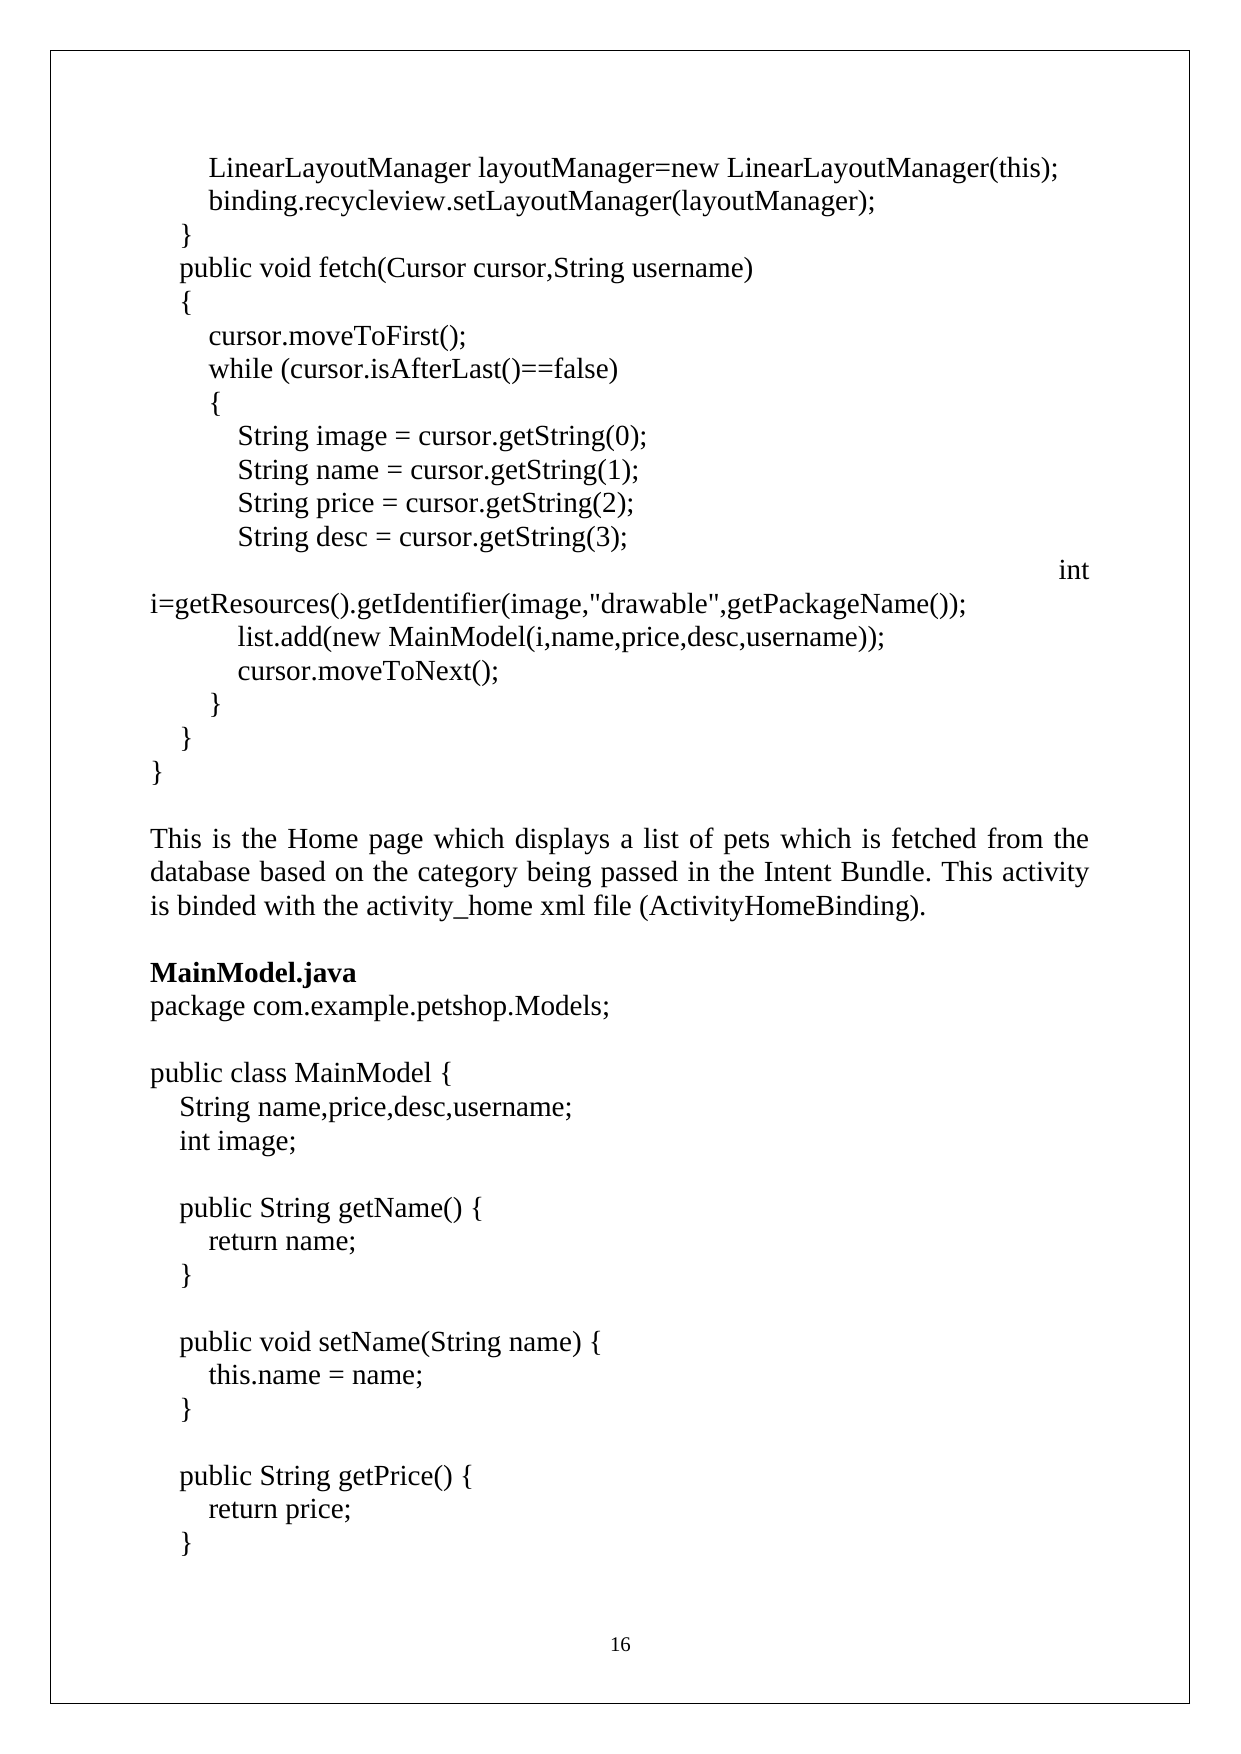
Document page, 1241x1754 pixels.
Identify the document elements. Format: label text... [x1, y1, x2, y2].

text binding.recycleview.setLayoutManager(layoutManager); [150, 183, 1090, 217]
text This is the Home page which displays a list of pets which is fetched from the database based on the category being passed in the Intent Bundle. This activity is binded with the activity_home xml file (ActivityHomeBinding). [150, 821, 1090, 921]
text } [150, 1391, 1090, 1424]
text public class MainModel { [150, 1056, 1090, 1089]
text public void fetch(Cursor cursor,String username) [150, 251, 1090, 284]
text public void setName(String name) { [150, 1324, 1090, 1357]
text } [150, 1525, 1090, 1559]
text public String getPrice() { [150, 1458, 1090, 1492]
text } [150, 754, 1090, 787]
text package com.example.petshop.Models; [150, 988, 1090, 1022]
text while (cursor.isAfterLast()==false) [150, 351, 1090, 385]
text cursor.moveToFirst(); [150, 318, 1090, 351]
text String name = cursor.getString(1); [150, 452, 1090, 485]
text } [150, 217, 1090, 251]
text cursor.moveToNext(); [150, 653, 1090, 687]
text MainModel.java [150, 955, 1090, 988]
text { [150, 284, 1090, 318]
text String desc = cursor.getString(3); [150, 519, 1090, 552]
text LinearLayoutManager layoutManager=new LinearLayoutManager(this); [150, 150, 1090, 183]
text } [150, 1257, 1090, 1290]
text String image = cursor.getString(0); [150, 418, 1090, 452]
text } [150, 720, 1090, 754]
text public String getName() { [150, 1190, 1090, 1223]
text String name,price,desc,username; [150, 1089, 1090, 1123]
text return price; [150, 1492, 1090, 1525]
text int i=getResources().getIdentifier(image,"drawable",getPackageName()); [150, 552, 1090, 619]
text } [150, 687, 1090, 720]
text list.add(new MainModel(i,name,price,desc,username)); [150, 619, 1090, 653]
text String price = cursor.getString(2); [150, 485, 1090, 519]
text { [150, 385, 1090, 418]
text return name; [150, 1223, 1090, 1257]
text int image; [150, 1123, 1090, 1156]
text this.name = name; [150, 1357, 1090, 1391]
